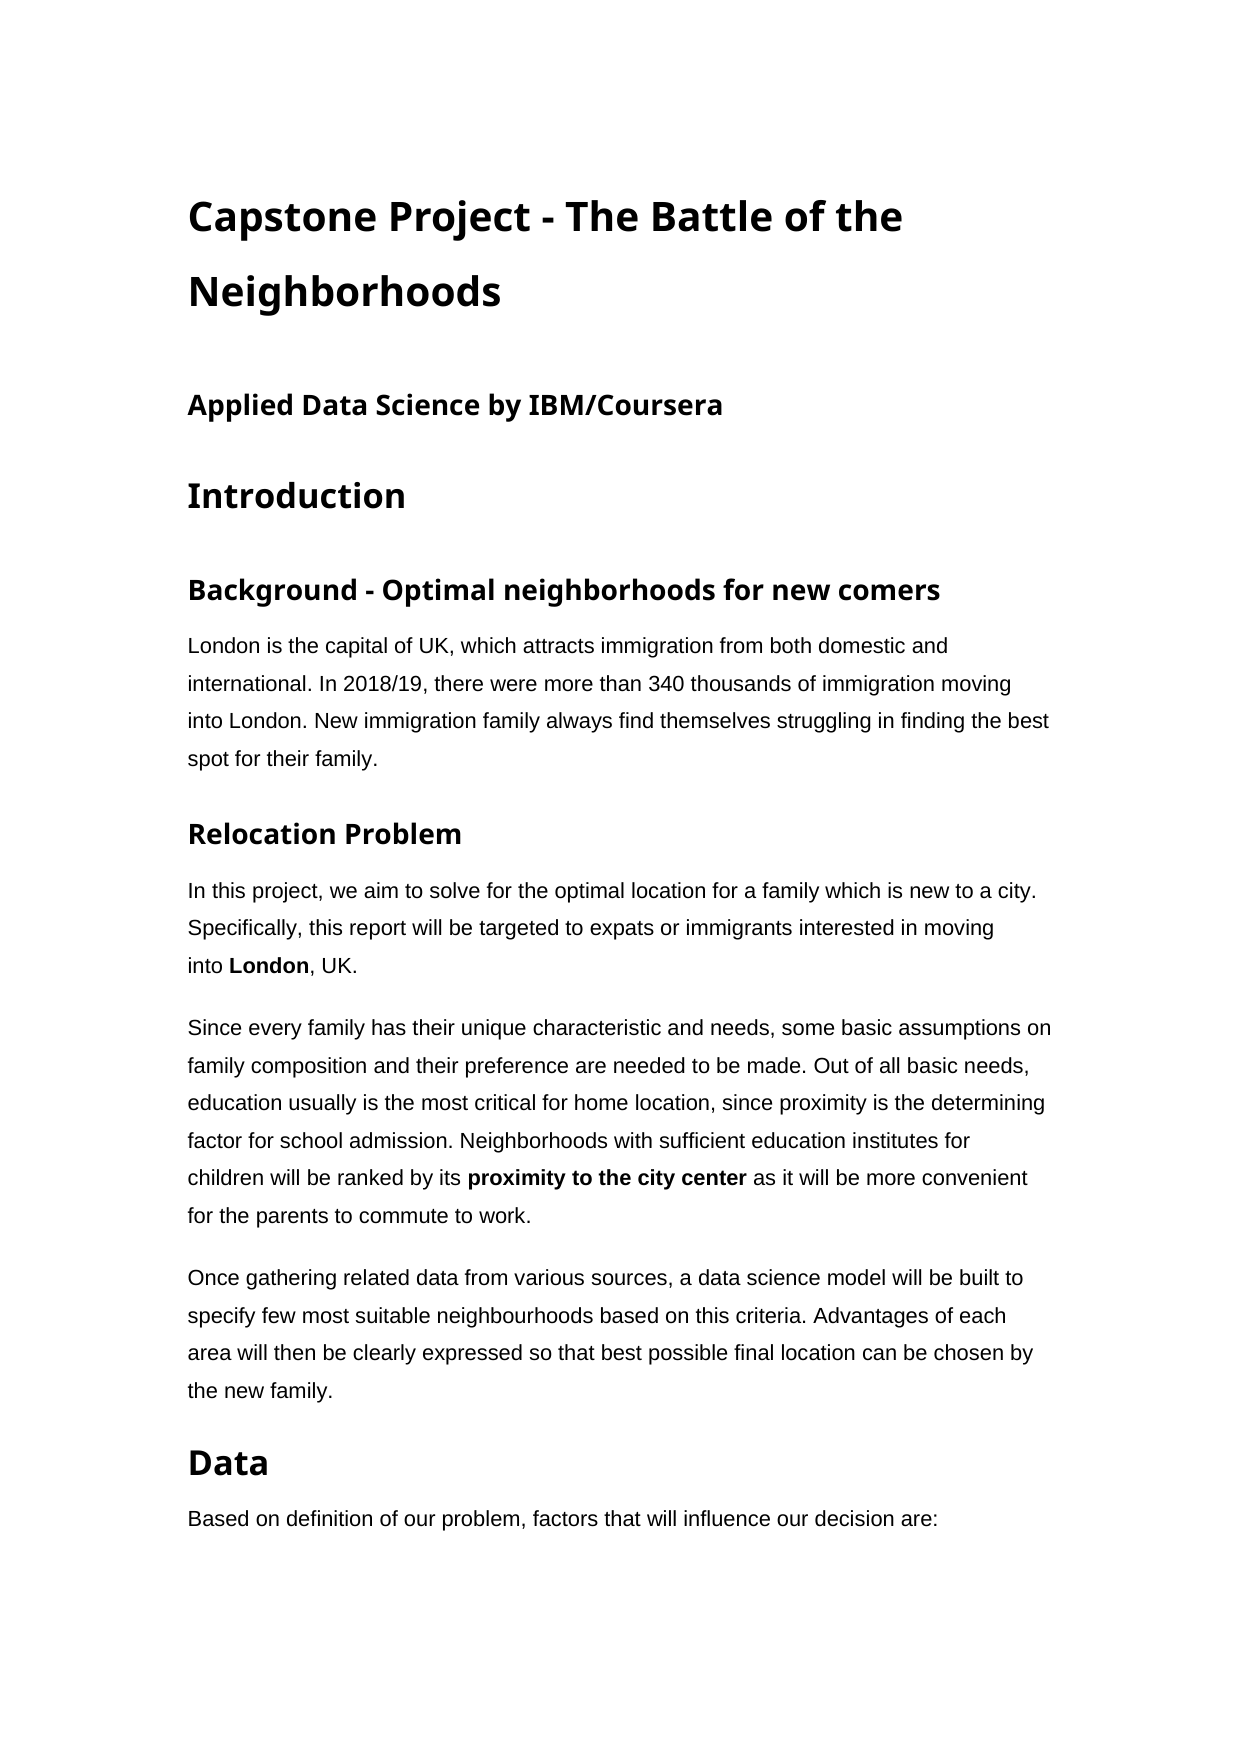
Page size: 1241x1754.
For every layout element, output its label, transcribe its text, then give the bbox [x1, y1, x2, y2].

text Data [187, 1425, 1053, 1500]
text In this project, we aim to solve for the optimal location for a family which is new to a city. Specifically, this report will be targeted to expats or immigrants interested in moving into London, UK. [187, 871, 1053, 984]
text Based on definition of our problem, factors that will influence our decision are: [187, 1500, 1053, 1537]
text Applied Data Science by IBM/Coursera [187, 367, 1053, 442]
text Once gathering related data from various sources, a data science model will be built to specify few most suitable neighbourhoods based on this criteria. Advantages of each area will then be clearly expressed so that best possible final location can be chosen by the new family. [187, 1259, 1053, 1409]
text Background - Optimal neighborhoods for new comers [187, 552, 1053, 627]
text Since every family has their unique characteristic and needs, some basic assumptions on family composition and their preference are needed to be made. Out of all basic needs, education usually is the most critical for home location, since proximity is the determining factor for school admission. Neighborhoods with sufficient education institutes for children will be ranked by its proximity to the city center as it will be more convenient for the parents to commute to work. [187, 1009, 1053, 1234]
text Relocation Problem [187, 796, 1053, 871]
text London is the capital of UK, which attracts immigration from both domestic and international. In 2018/19, there were more than 340 thousands of immigration moving into London. New immigration family always find themselves struggling in finding the best spot for their family. [187, 627, 1053, 777]
text Introduction [187, 458, 1053, 533]
text Capstone Project - The Battle of the Neighborhoods [187, 178, 1053, 328]
